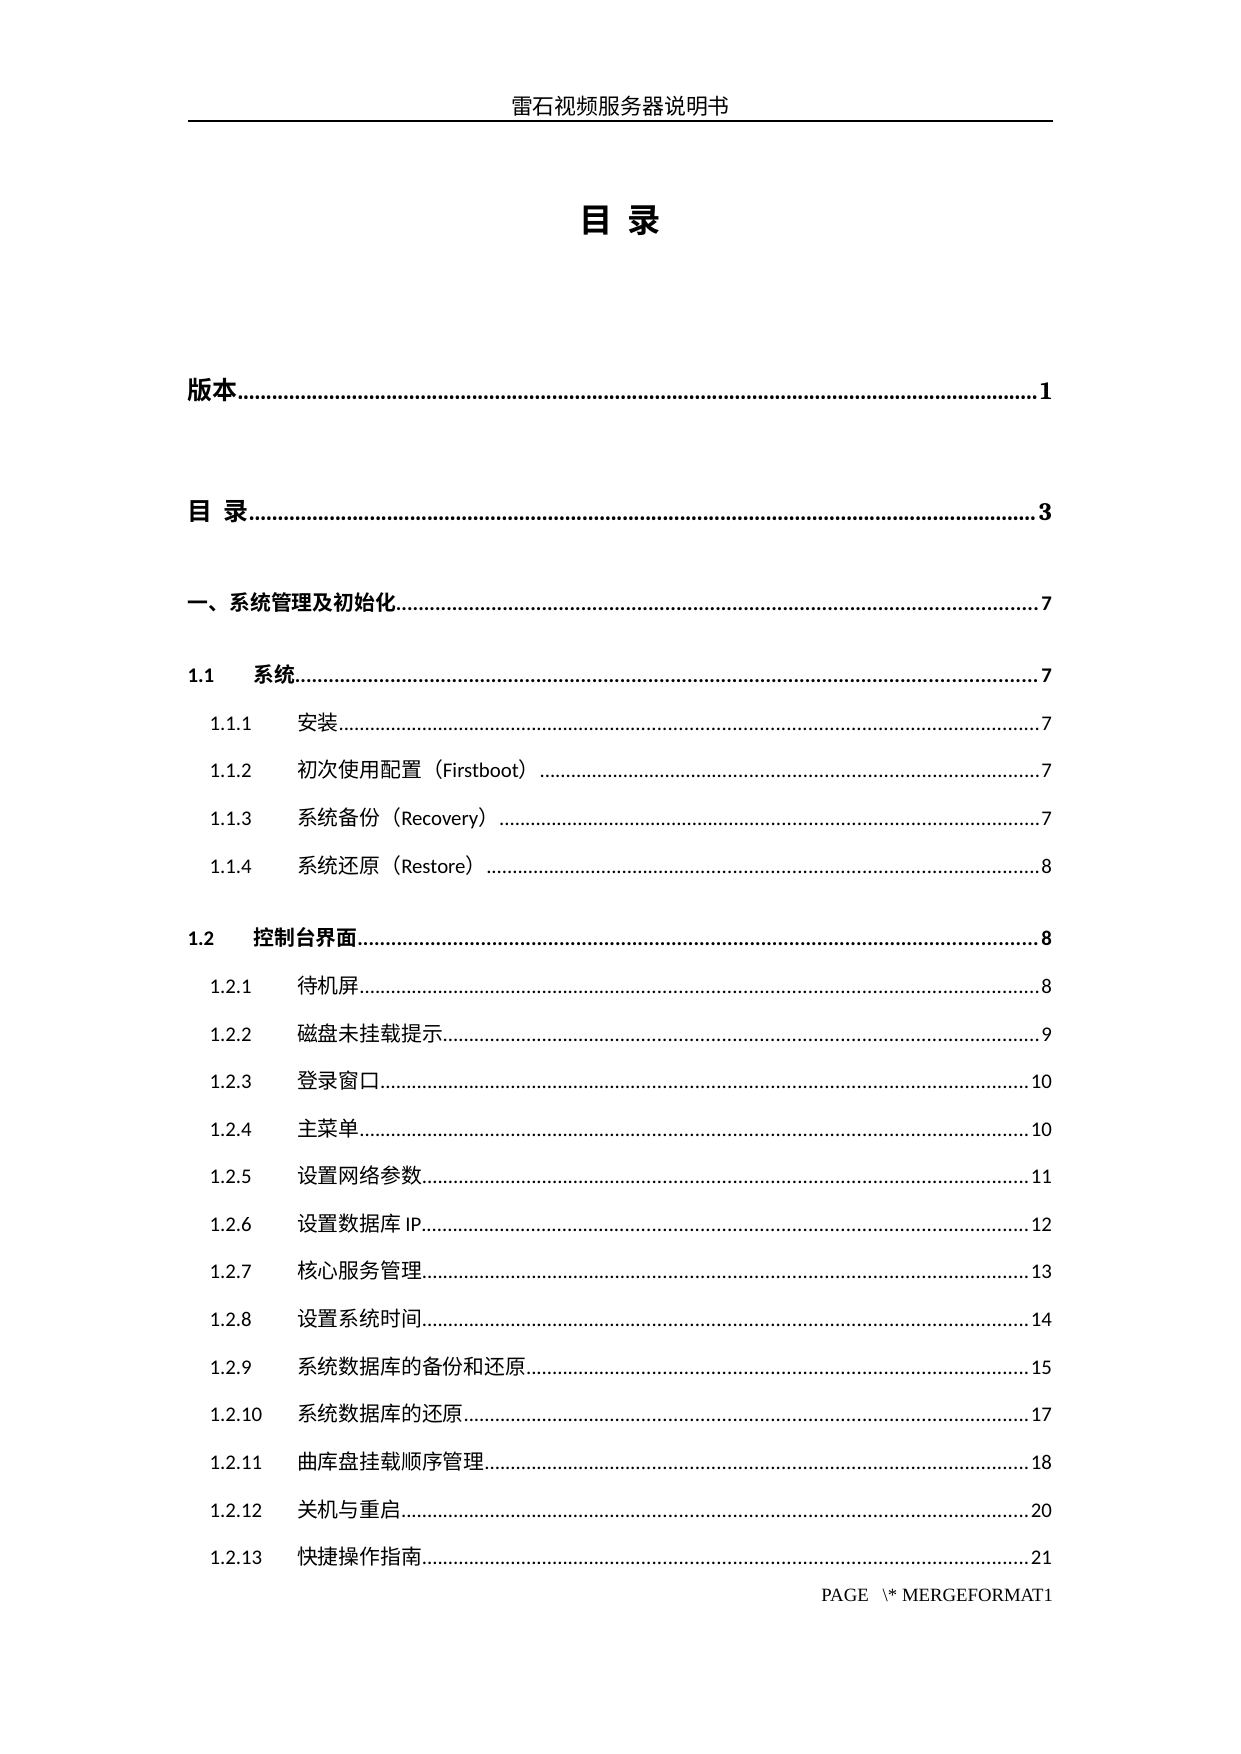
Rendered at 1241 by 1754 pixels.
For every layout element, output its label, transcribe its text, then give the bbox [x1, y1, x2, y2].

text 1.2.4 主菜单 10 [209, 1111, 1053, 1143]
text 1.2.8 设置系统时间 14 [209, 1301, 1053, 1334]
text 1.1.4 系统还原（Restore） 8 [209, 848, 1053, 880]
text 1.1 系统 7 [187, 657, 1053, 690]
text 1.2.6 设置数据库IP 12 [209, 1206, 1053, 1238]
subtitle 目 录 [187, 186, 1053, 251]
text 1.2.13 快捷操作指南 21 [209, 1539, 1053, 1572]
text 目 录 3 [187, 477, 1053, 542]
text 1.1.3 系统备份（Recovery） 7 [209, 800, 1053, 833]
text 1.2.2 磁盘未挂载提示 9 [209, 1016, 1053, 1048]
text 1.2.11 曲库盘挂载顺序管理 18 [209, 1444, 1053, 1477]
text 1.2.1 待机屏 8 [209, 968, 1053, 1001]
text 1.2.7 核心服务管理 13 [209, 1254, 1053, 1286]
text 一、系统管理及初始化 7 [187, 585, 1053, 617]
text 版本 1 [187, 356, 1053, 421]
text 1.2.9 系统数据库的备份和还原 15 [209, 1349, 1053, 1381]
text 1.1.2 初次使用配置（Firstboot） 7 [209, 753, 1053, 785]
text 1.2.10 系统数据库的还原 17 [209, 1396, 1053, 1429]
text 1.2.5 设置网络参数 11 [209, 1158, 1053, 1191]
text 1.2.3 登录窗口 10 [209, 1063, 1053, 1096]
text 1.1.1 安装 7 [209, 705, 1053, 737]
text 1.2 控制台界面 8 [187, 920, 1053, 953]
text 1.2.12 关机与重启 20 [209, 1492, 1053, 1524]
